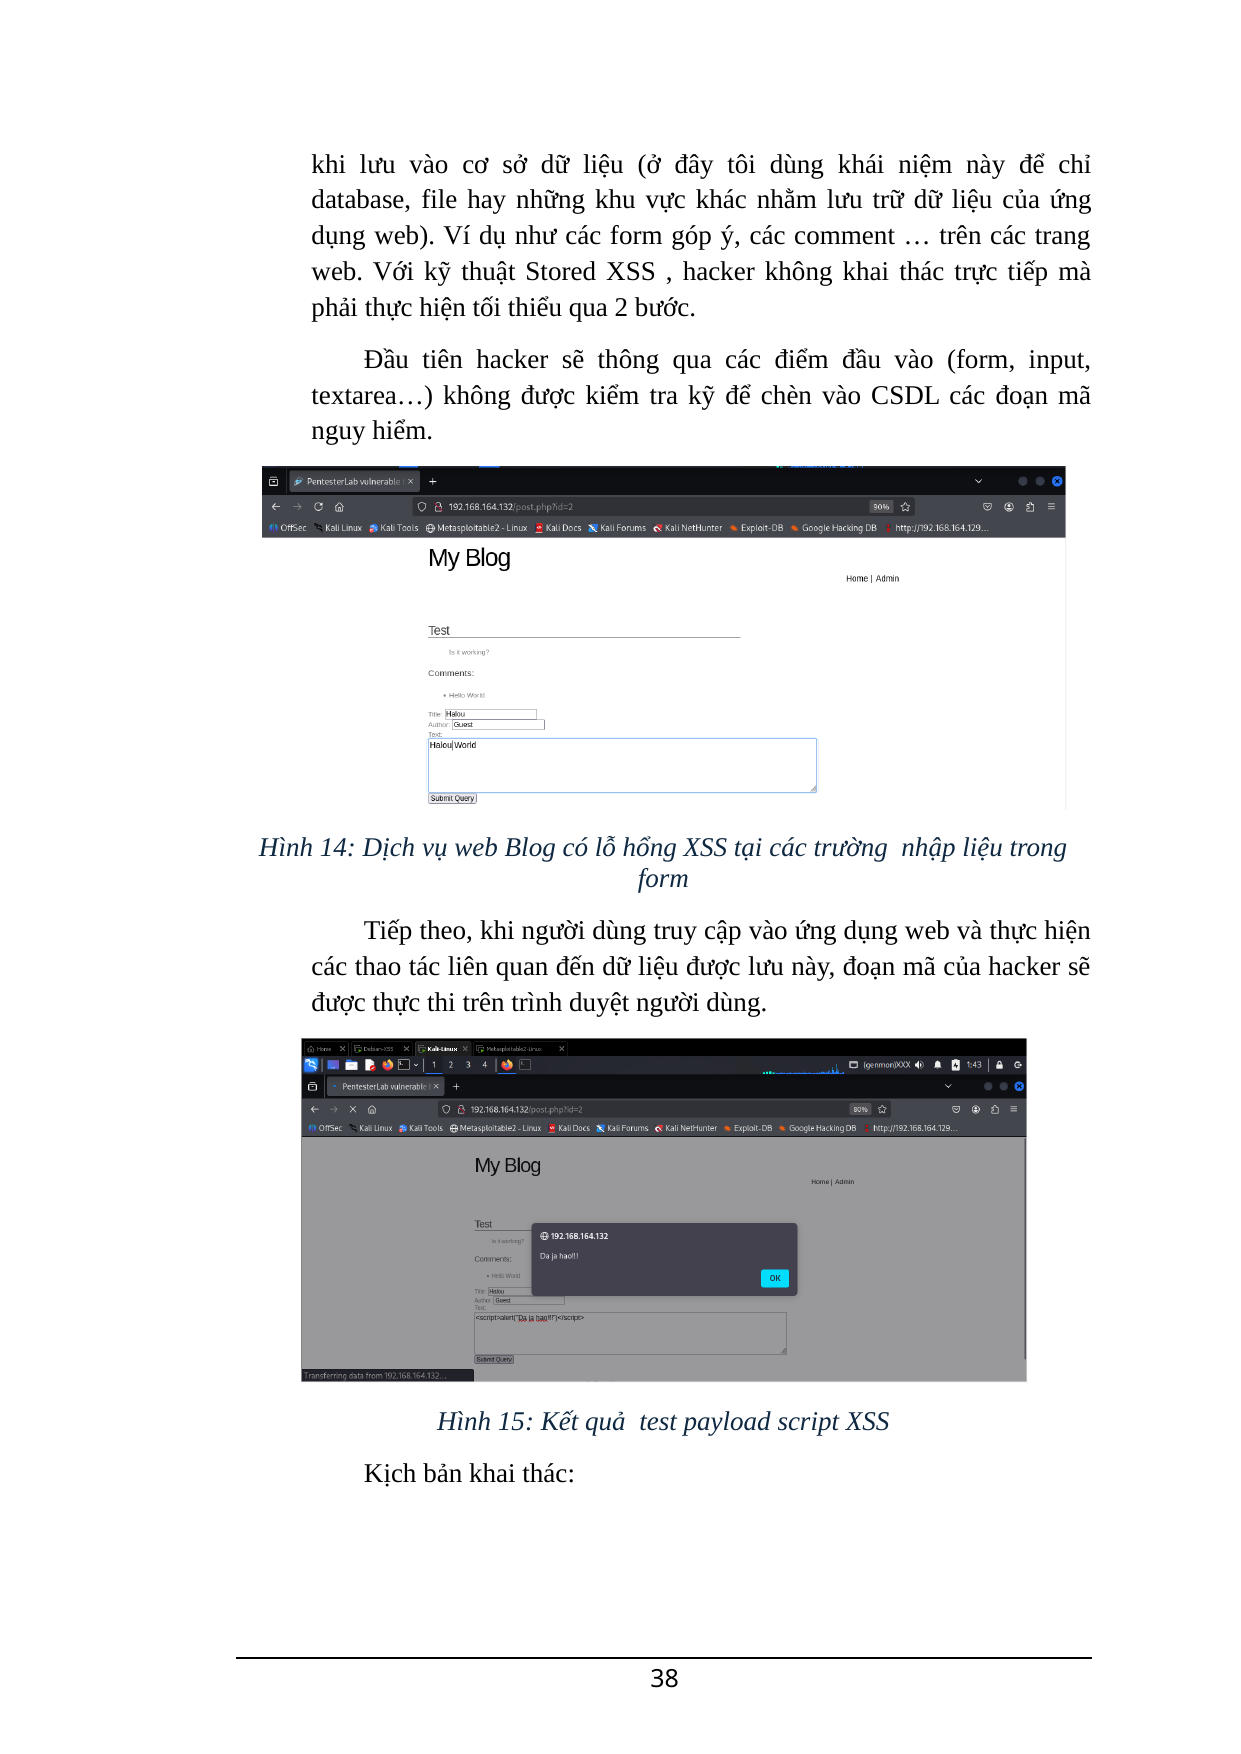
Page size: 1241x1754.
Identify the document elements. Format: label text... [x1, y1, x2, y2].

picture [301, 1038, 1028, 1383]
text Tiếp theo, khi người dùng truy cập vào ứng dụng web và thực hiện các thao tác liên quan đến dữ liệu được lưu này, đoạn mã của hacker sẽ được thực thi trên trình duyệt người dùng. [311, 914, 1092, 1017]
text Kịch bản khai thác: [311, 1457, 1092, 1488]
text Hình 15: Kết quả test payload script XSS [236, 1405, 1092, 1436]
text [311, 148, 1092, 322]
text Hình 14: Dịch vụ web Blog có lỗ hổng XSS tại các trường nhập liệu trong form [236, 831, 1092, 893]
text Đầu tiên hacker sẽ thông qua các điểm đầu vào (form, input, textarea…) không được kiểm tra kỹ để chèn vào CSDL các đoạn mã nguy hiểm. [311, 343, 1092, 446]
picture [262, 466, 1067, 810]
